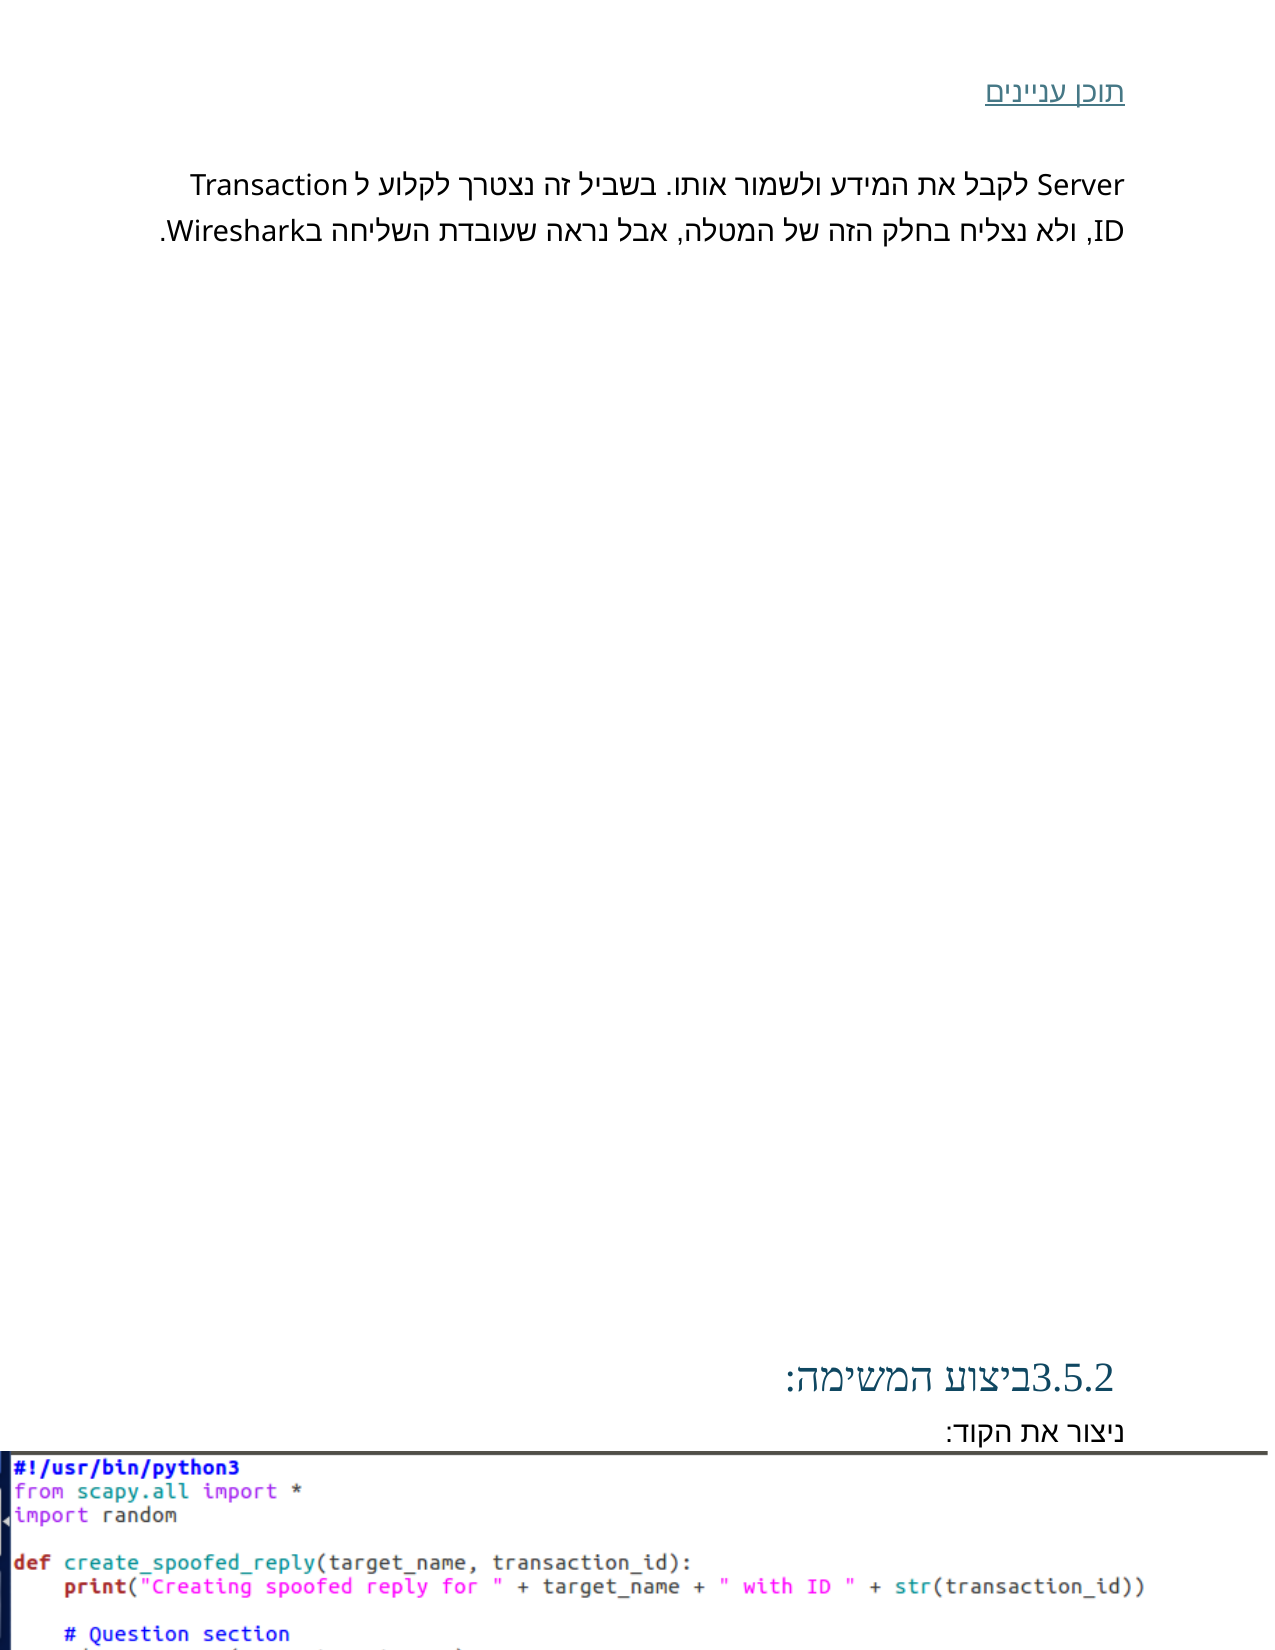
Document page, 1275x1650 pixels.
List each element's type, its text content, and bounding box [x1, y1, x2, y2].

picture [0, 1451, 1268, 1650]
subtitle 3.5.2ביצוע המשימה: [150, 1352, 1125, 1400]
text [150, 164, 1125, 249]
text ניצור את הקוד: [150, 1415, 1125, 1449]
